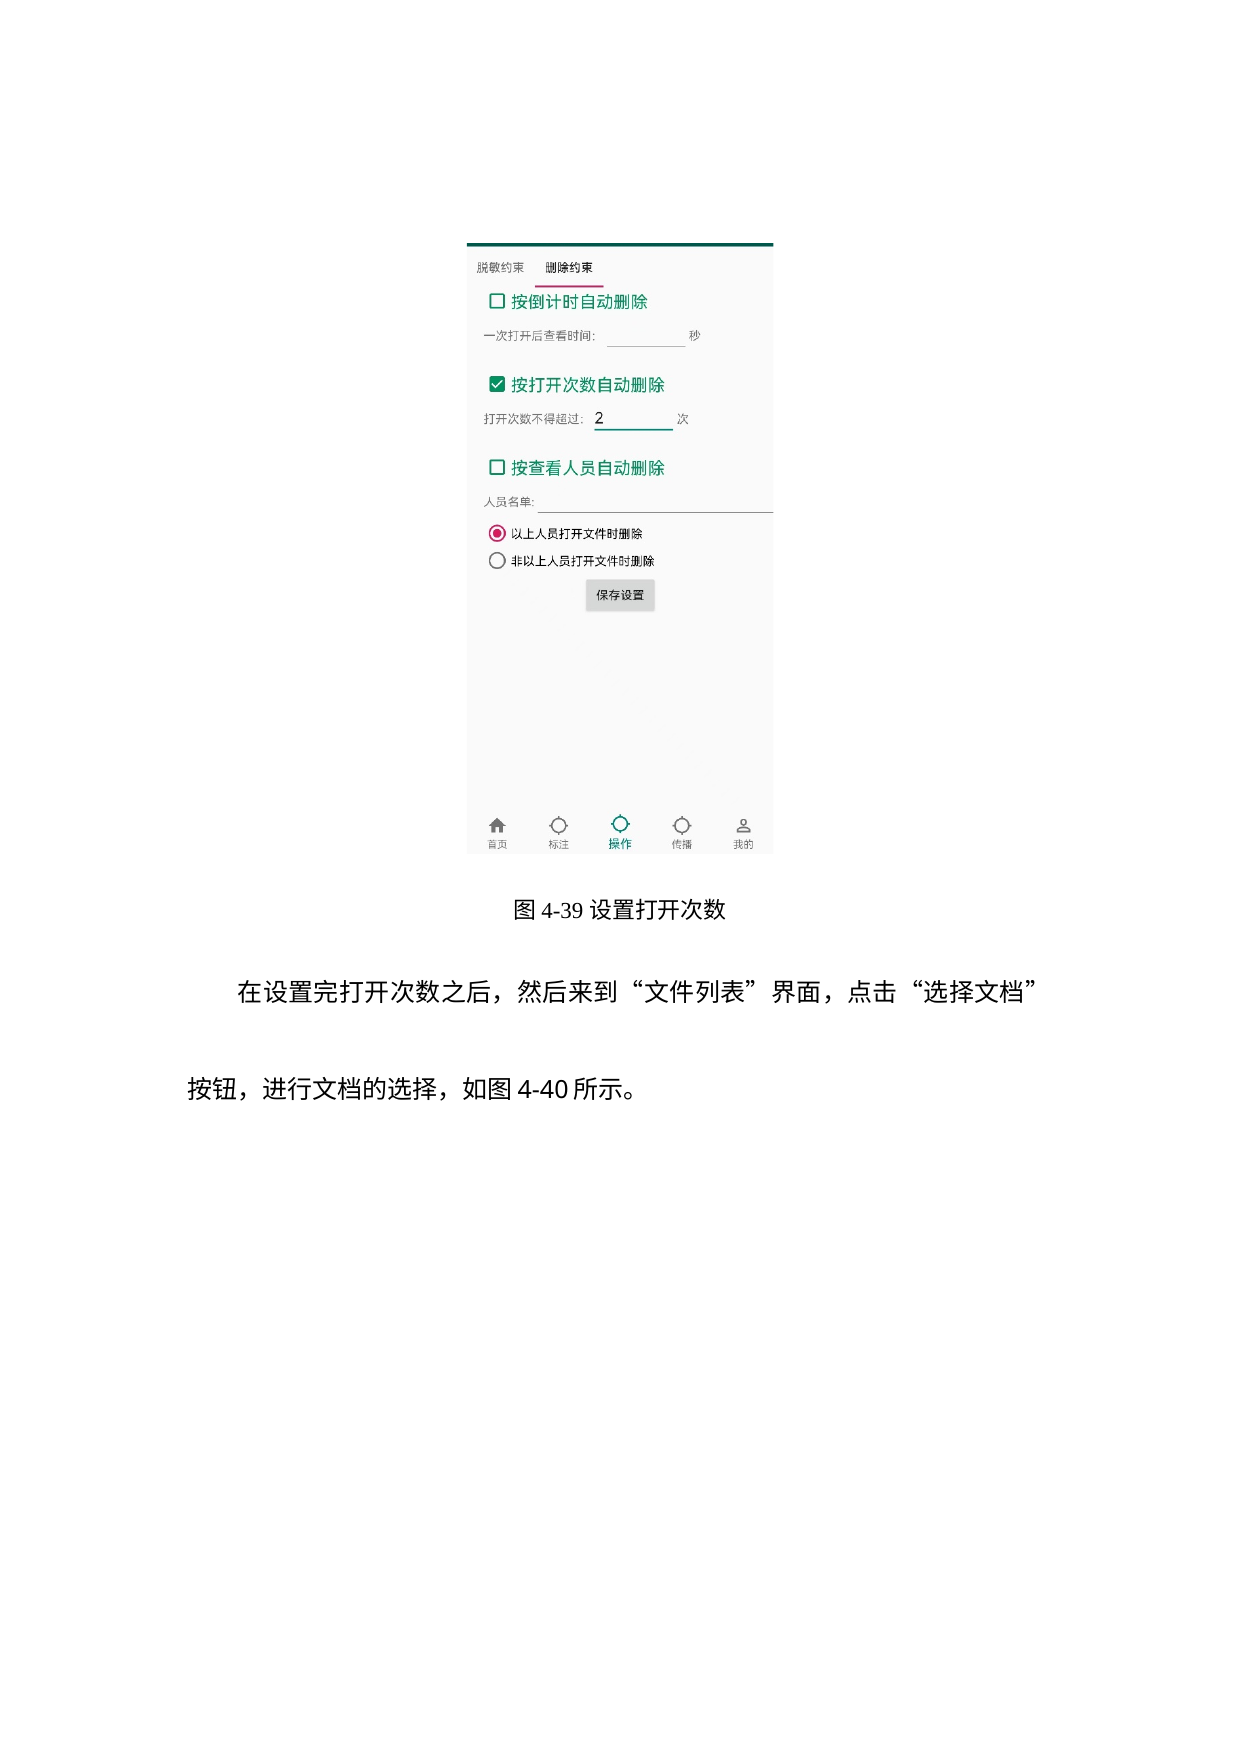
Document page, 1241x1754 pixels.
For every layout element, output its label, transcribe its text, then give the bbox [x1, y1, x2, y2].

text 在设置完打开次数之后，然后来到“文件列表”界面，点击“选择文档”按钮，进行文档的选择，如图4-40所示。 [187, 958, 1053, 1120]
picture [466, 243, 774, 854]
text 图4-39 设置打开次数 [187, 876, 1053, 941]
